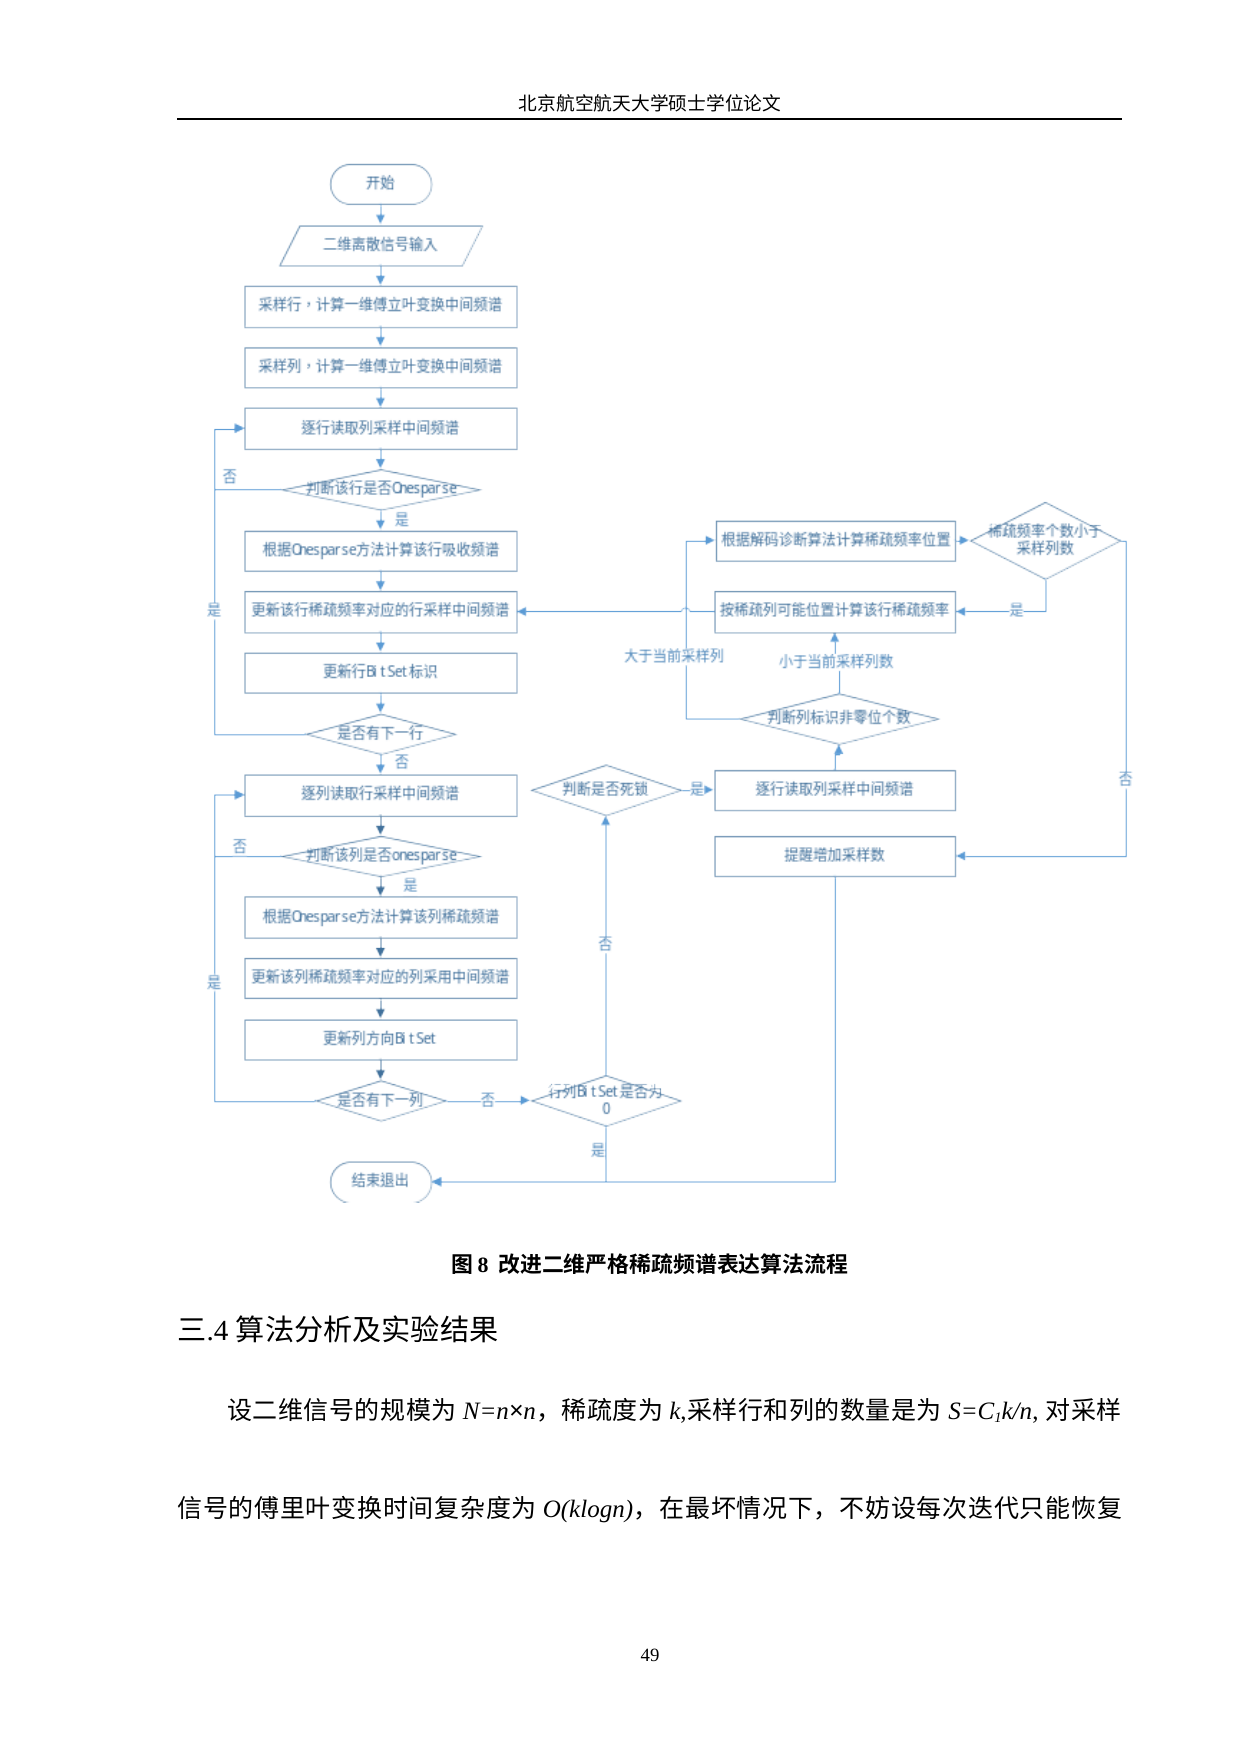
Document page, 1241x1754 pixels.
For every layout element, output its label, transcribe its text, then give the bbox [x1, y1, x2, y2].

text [177, 1376, 1122, 1539]
subtitle 算法分析及实验结果 [177, 1295, 1122, 1360]
text 图8 改进二维严格稀疏频谱表达算法流程 [177, 1246, 1122, 1279]
